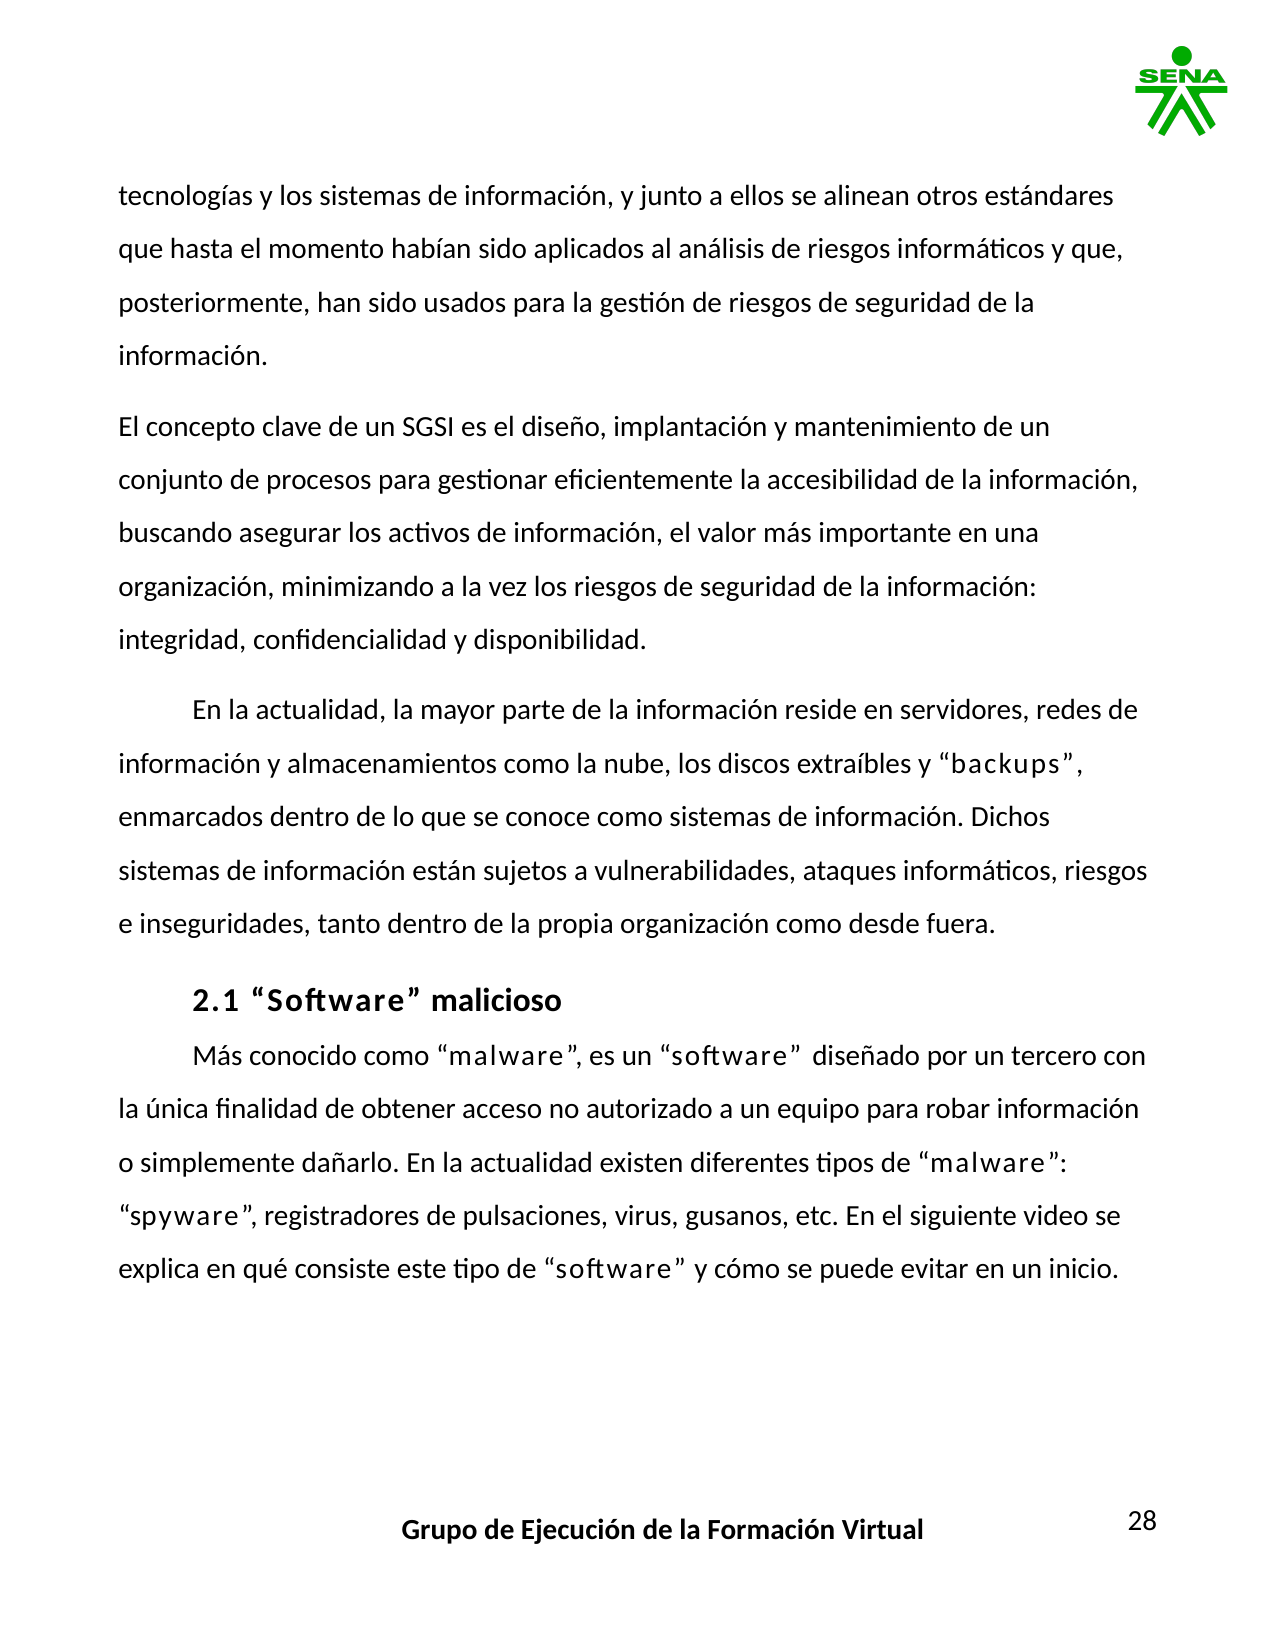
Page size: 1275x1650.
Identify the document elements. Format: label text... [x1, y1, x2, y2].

text El concepto clave de un SGSI es el diseño, implantación y mantenimiento de un conjunto de procesos para gestionar eficientemente la accesibilidad de la información, buscando asegurar los activos de información, el valor más importante en una organización, minimizando a la vez los riesgos de seguridad de la información: integridad, confidencialidad y disponibilidad. [118, 408, 1157, 657]
text En la actualidad, la mayor parte de la información reside en servidores, redes de información y almacenamientos como la nube, los discos extraíbles y “backups”, enmarcados dentro de lo que se conoce como sistemas de información. Dichos sistemas de información están sujetos a vulnerabilidades, ataques informáticos, riesgos e inseguridades, tanto dentro de la propia organización como desde fuera. [118, 691, 1157, 941]
text Más conocido como “malware”, es un “software” diseñado por un tercero con la única finalidad de obtener acceso no autorizado a un equipo para robar información o simplemente dañarlo. En la actualidad existen diferentes tipos de “malware”: “spyware”, registradores de pulsaciones, virus, gusanos, etc. En el siguiente video se explica en qué consiste este tipo de “software” y cómo se puede evitar en un inicio. [118, 1037, 1157, 1286]
subtitle 2.1 “Software” malicioso [118, 979, 1157, 1020]
picture [1135, 46, 1228, 136]
